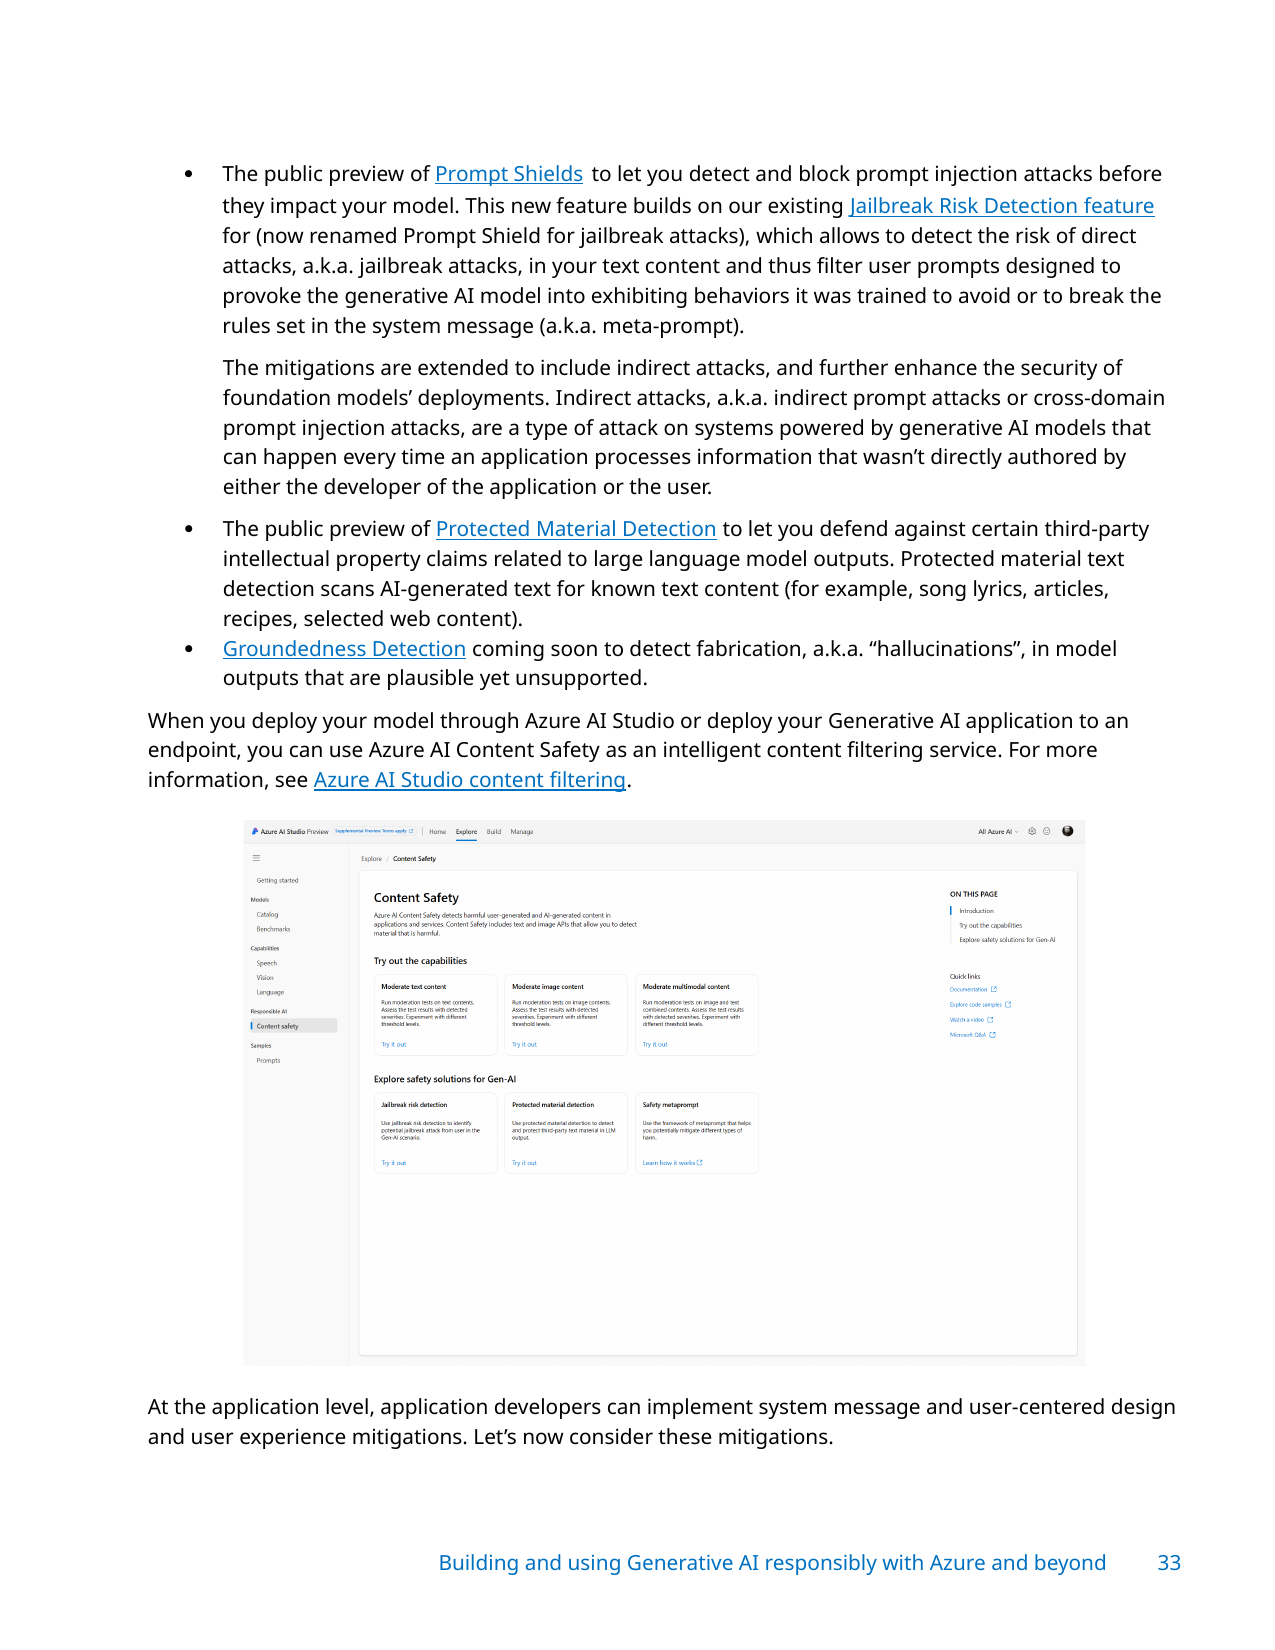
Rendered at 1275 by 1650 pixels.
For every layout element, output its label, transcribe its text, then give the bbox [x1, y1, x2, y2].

list Groundedness Detection coming soon to detect fabrication, a.k.a. “hallucinations”, in model outputs that are plausible yet unsupported. [185, 634, 1181, 692]
list The public preview of Protected Material Detection to let you defend against certain third-party intellectual property claims related to large language model outputs. Protected material text detection scans AI-generated text for known text content (for example, song lyrics, articles, recipes, selected web content). [185, 514, 1181, 632]
list The public preview of Prompt Shields to let you detect and block prompt injection attacks before they impact your model. This new feature builds on our existing Jailbreak Risk Detection feature for (now renamed Prompt Shield for jailbreak attacks), which allows to detect the risk of direct attacks, a.k.a. jailbreak attacks, in your text content and thus filter user prompts designed to provoke the generative AI model into exhibiting behaviors it was trained to avoid or to break the rules set in the system message (a.k.a. meta-prompt). [185, 148, 1181, 339]
list The mitigations are extended to include indirect attacks, and further enhance the security of foundation models’ deployments. Indirect attacks, a.k.a. indirect prompt attacks or cross-domain prompt injection attacks, are a type of attack on systems powered by generative AI models that can happen every time an application processes information that wasn’t directly authored by either the developer of the application or the user. [223, 353, 1181, 501]
text When you deploy your model through Azure AI Studio or deploy your Generative AI application to an endpoint, you can use Azure AI Content Safety as an intelligent content filtering service. For more information, see Azure AI Studio content filtering. [148, 706, 1181, 794]
text At the application level, application developers can implement system message and user-centered design and user experience mitigations. Let’s now consider these mitigations. [148, 1392, 1181, 1451]
picture [243, 820, 1086, 1366]
